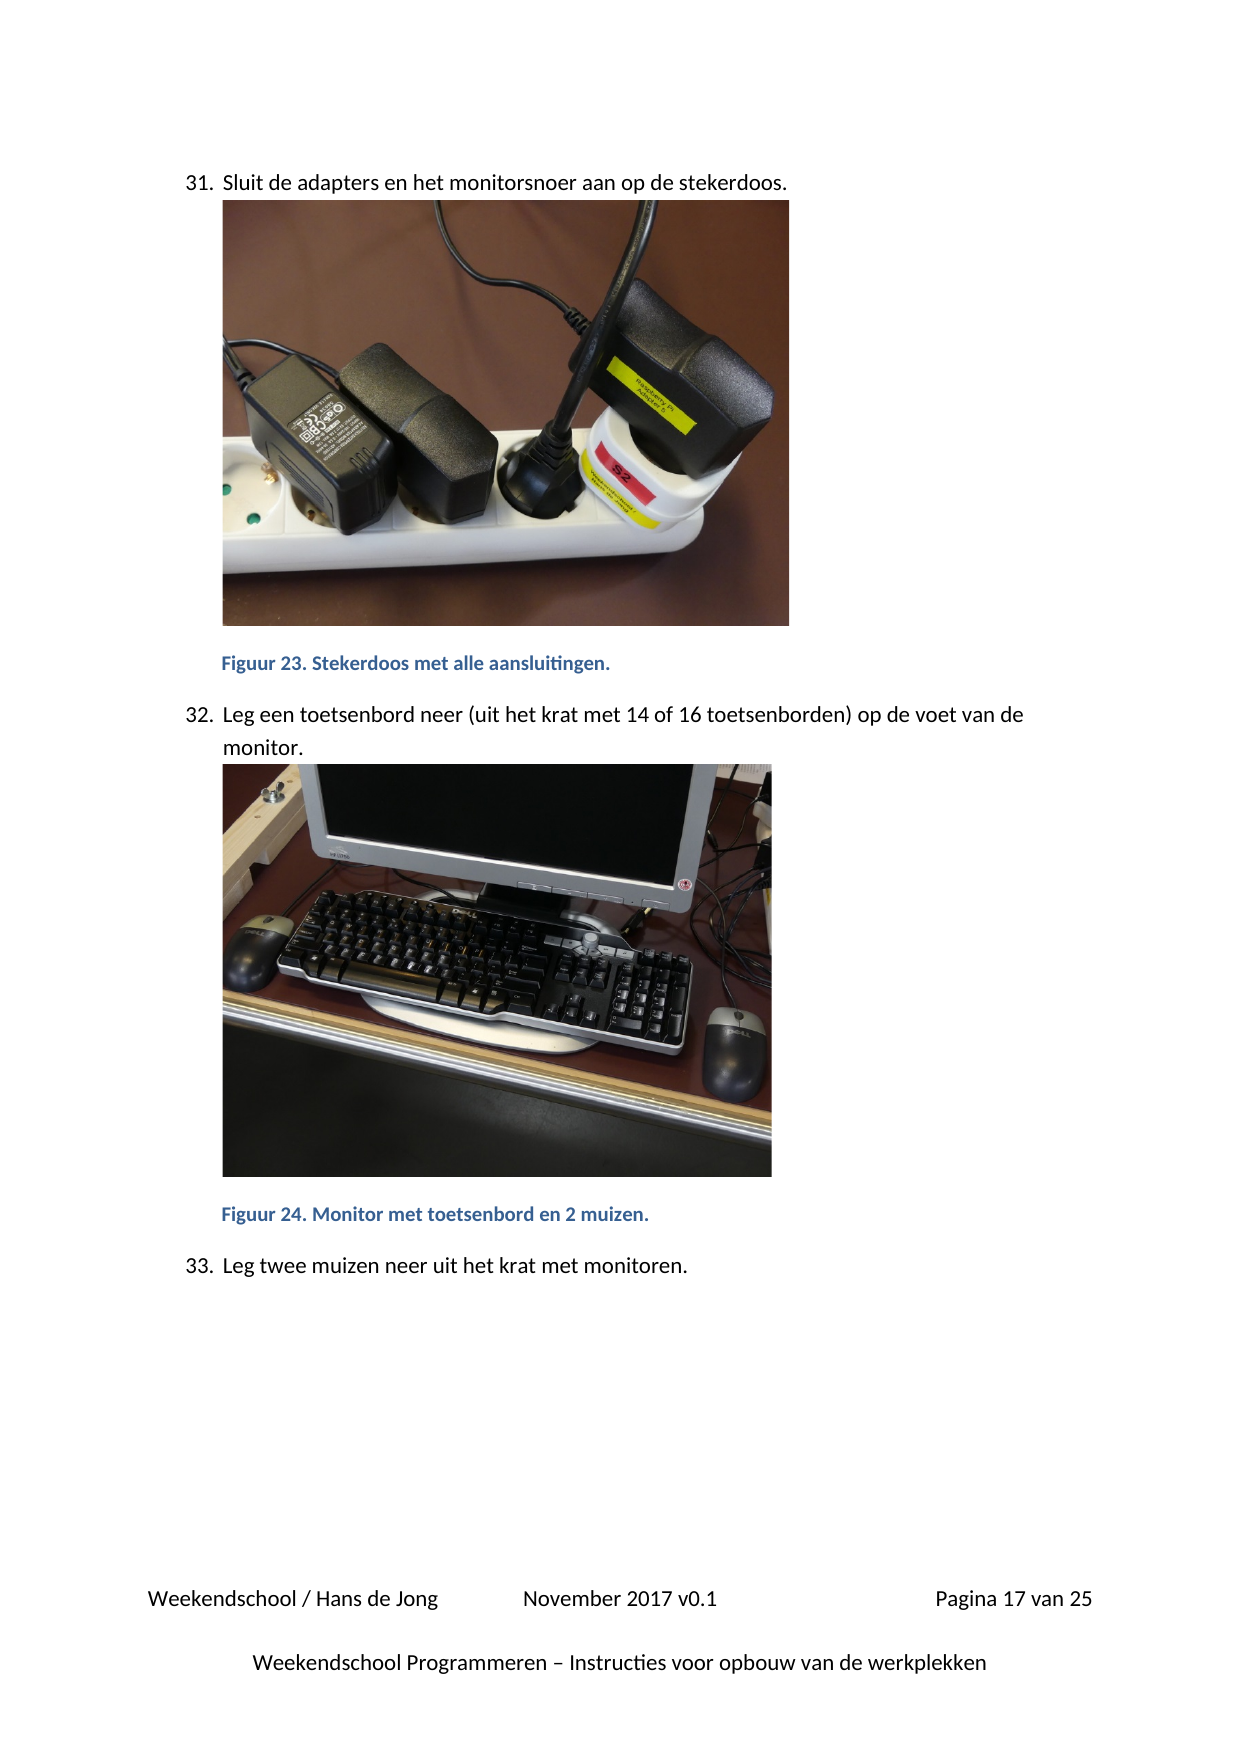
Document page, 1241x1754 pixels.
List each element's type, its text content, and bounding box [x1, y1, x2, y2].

text Figuur 23. Stekerdoos met alle aansluitingen. [148, 650, 1093, 676]
list Leg twee muizen neer uit het krat met monitoren. [185, 1251, 1093, 1312]
picture [222, 200, 790, 626]
text Figuur 24. Monitor met toetsenbord en 2 muizen. [148, 1201, 1093, 1227]
picture [222, 764, 772, 1177]
